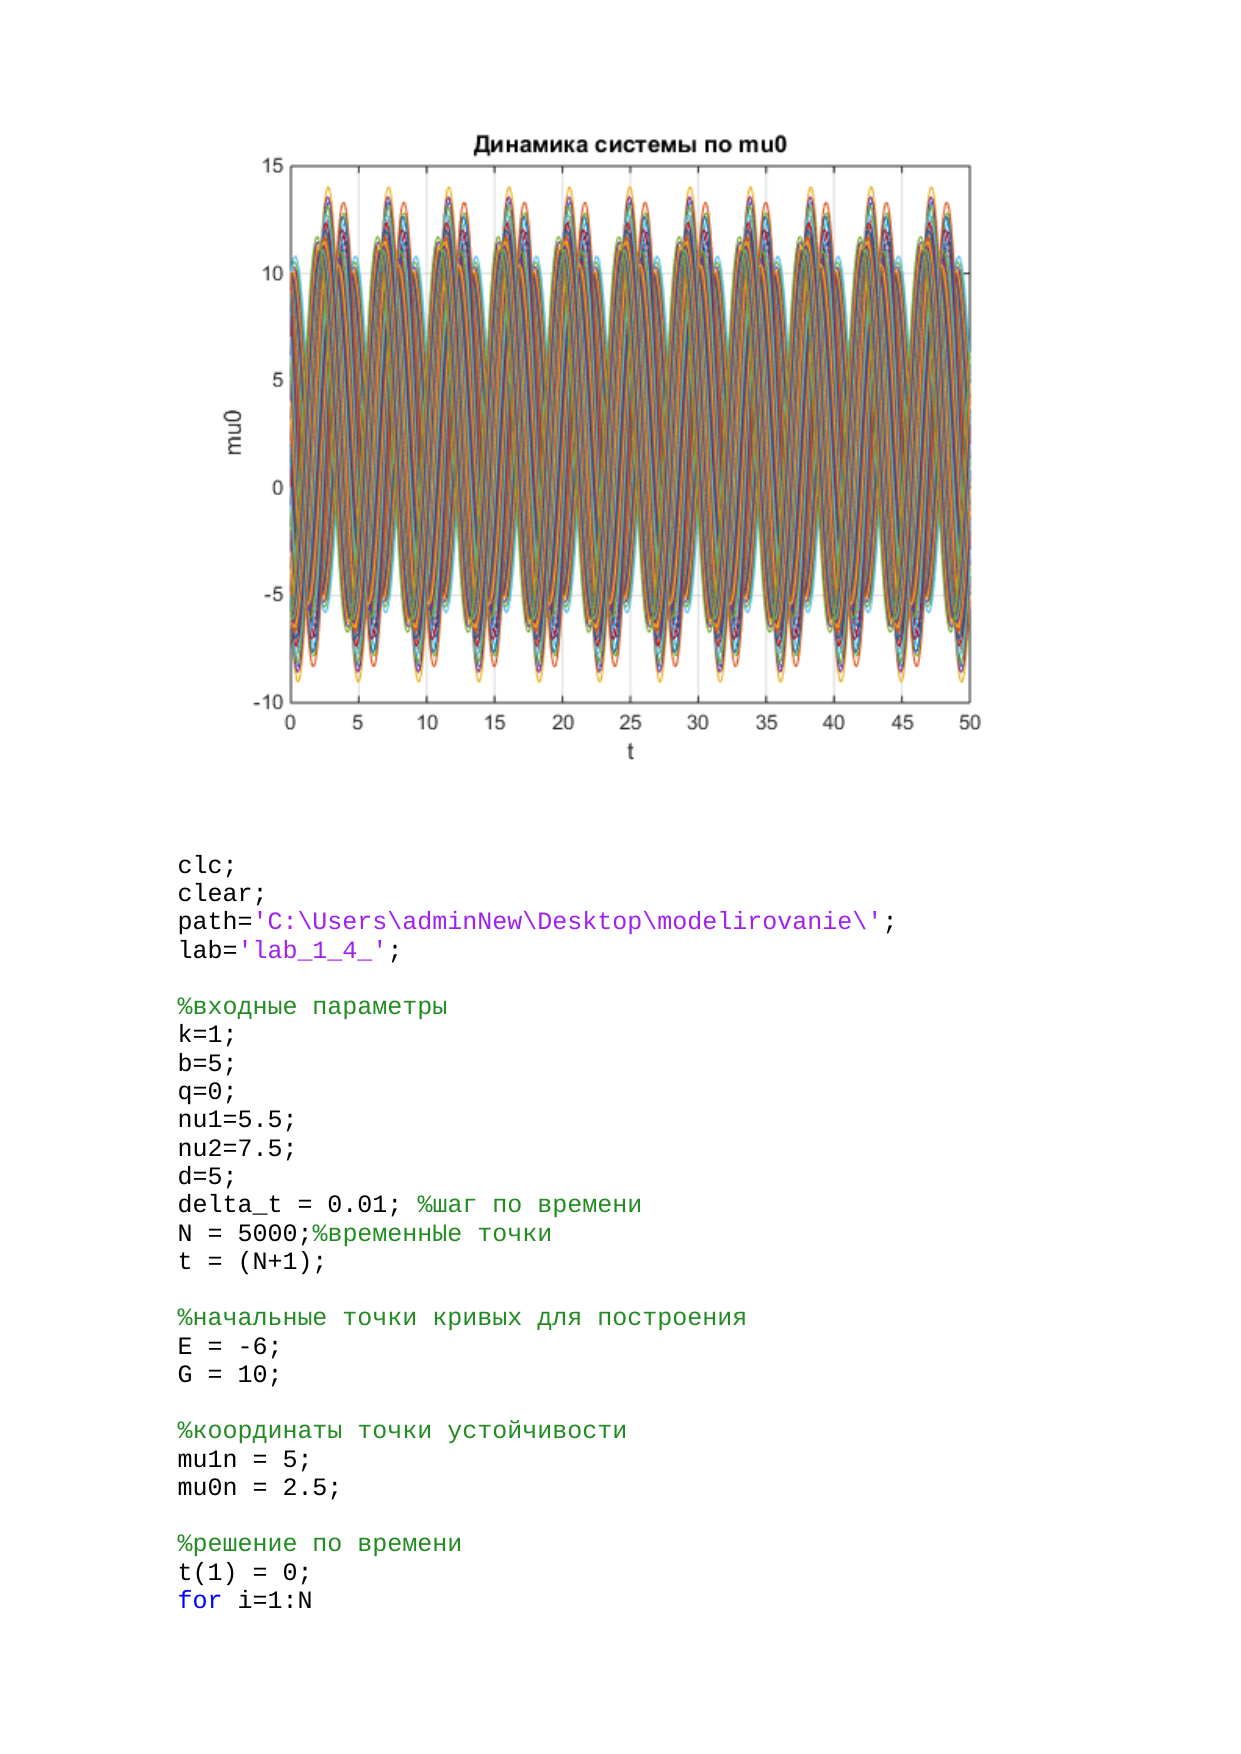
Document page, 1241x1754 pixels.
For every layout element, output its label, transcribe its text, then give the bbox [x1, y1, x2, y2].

text %начальные точки кривых для построения [177, 1305, 1152, 1333]
text G = 10; [177, 1362, 1152, 1390]
text clear; [177, 881, 1152, 909]
text %координаты точки устойчивости [177, 1418, 1152, 1446]
text k=1; [177, 1022, 1152, 1050]
text for i=1:N [177, 1588, 1152, 1616]
text t = (N+1); [177, 1249, 1152, 1277]
text t(1) = 0; [177, 1559, 1152, 1588]
picture [177, 118, 1053, 775]
text b=5; [177, 1050, 1152, 1079]
text delta_t = 0.01; %шаг по времени [177, 1192, 1152, 1220]
text %решение по времени [177, 1531, 1152, 1559]
text lab='lab_1_4_'; [177, 937, 1152, 966]
text d=5; [177, 1164, 1152, 1192]
text path='C:\Users\adminNew\Desktop\modelirovanie\'; [177, 909, 1152, 937]
text N = 5000;%временнЫе точки [177, 1220, 1152, 1249]
text mu0n = 2.5; [177, 1475, 1152, 1503]
text nu1=5.5; [177, 1107, 1152, 1135]
text mu1n = 5; [177, 1446, 1152, 1475]
text q=0; [177, 1079, 1152, 1107]
text nu2=7.5; [177, 1135, 1152, 1164]
text E = -6; [177, 1333, 1152, 1362]
text clc; [177, 852, 1152, 881]
text %входные параметры [177, 994, 1152, 1022]
